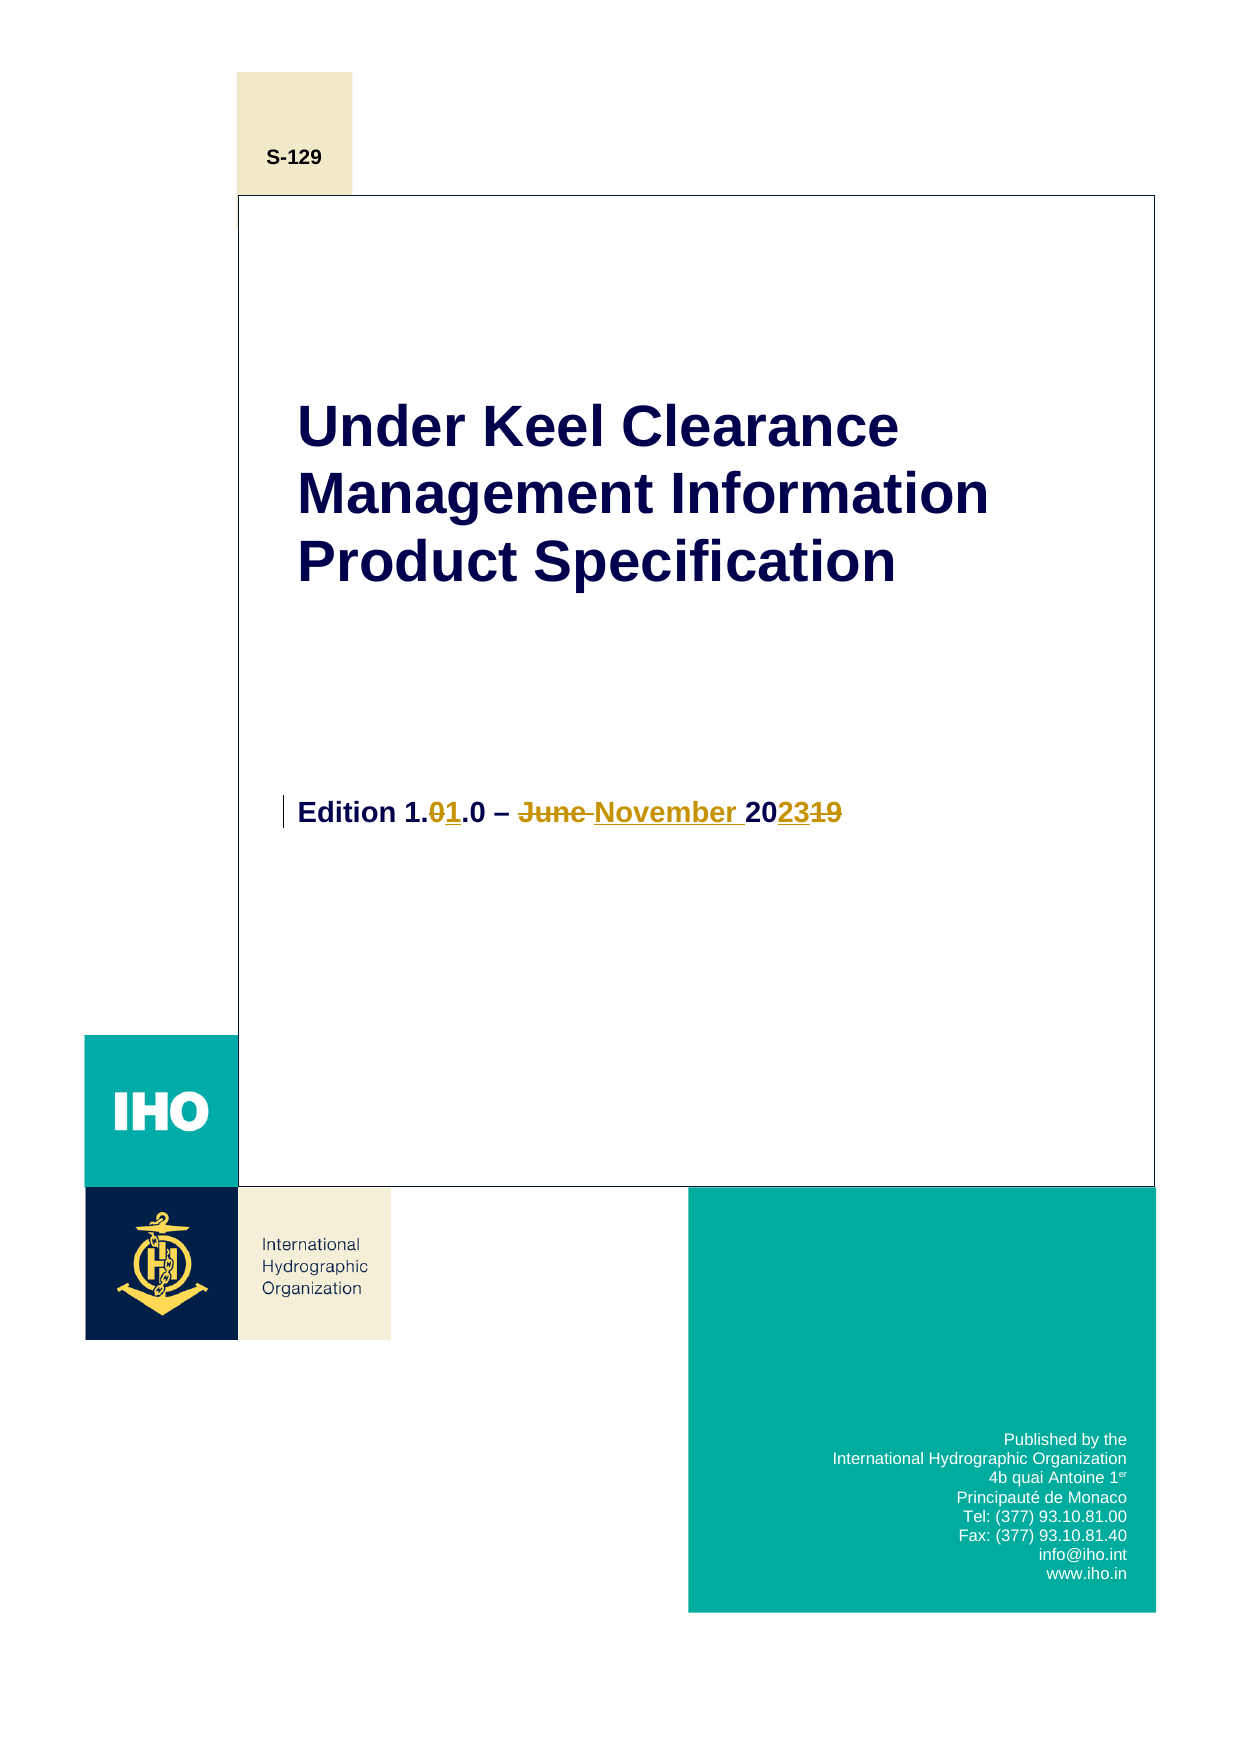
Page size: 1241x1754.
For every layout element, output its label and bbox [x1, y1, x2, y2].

picture [84, 1035, 391, 1340]
